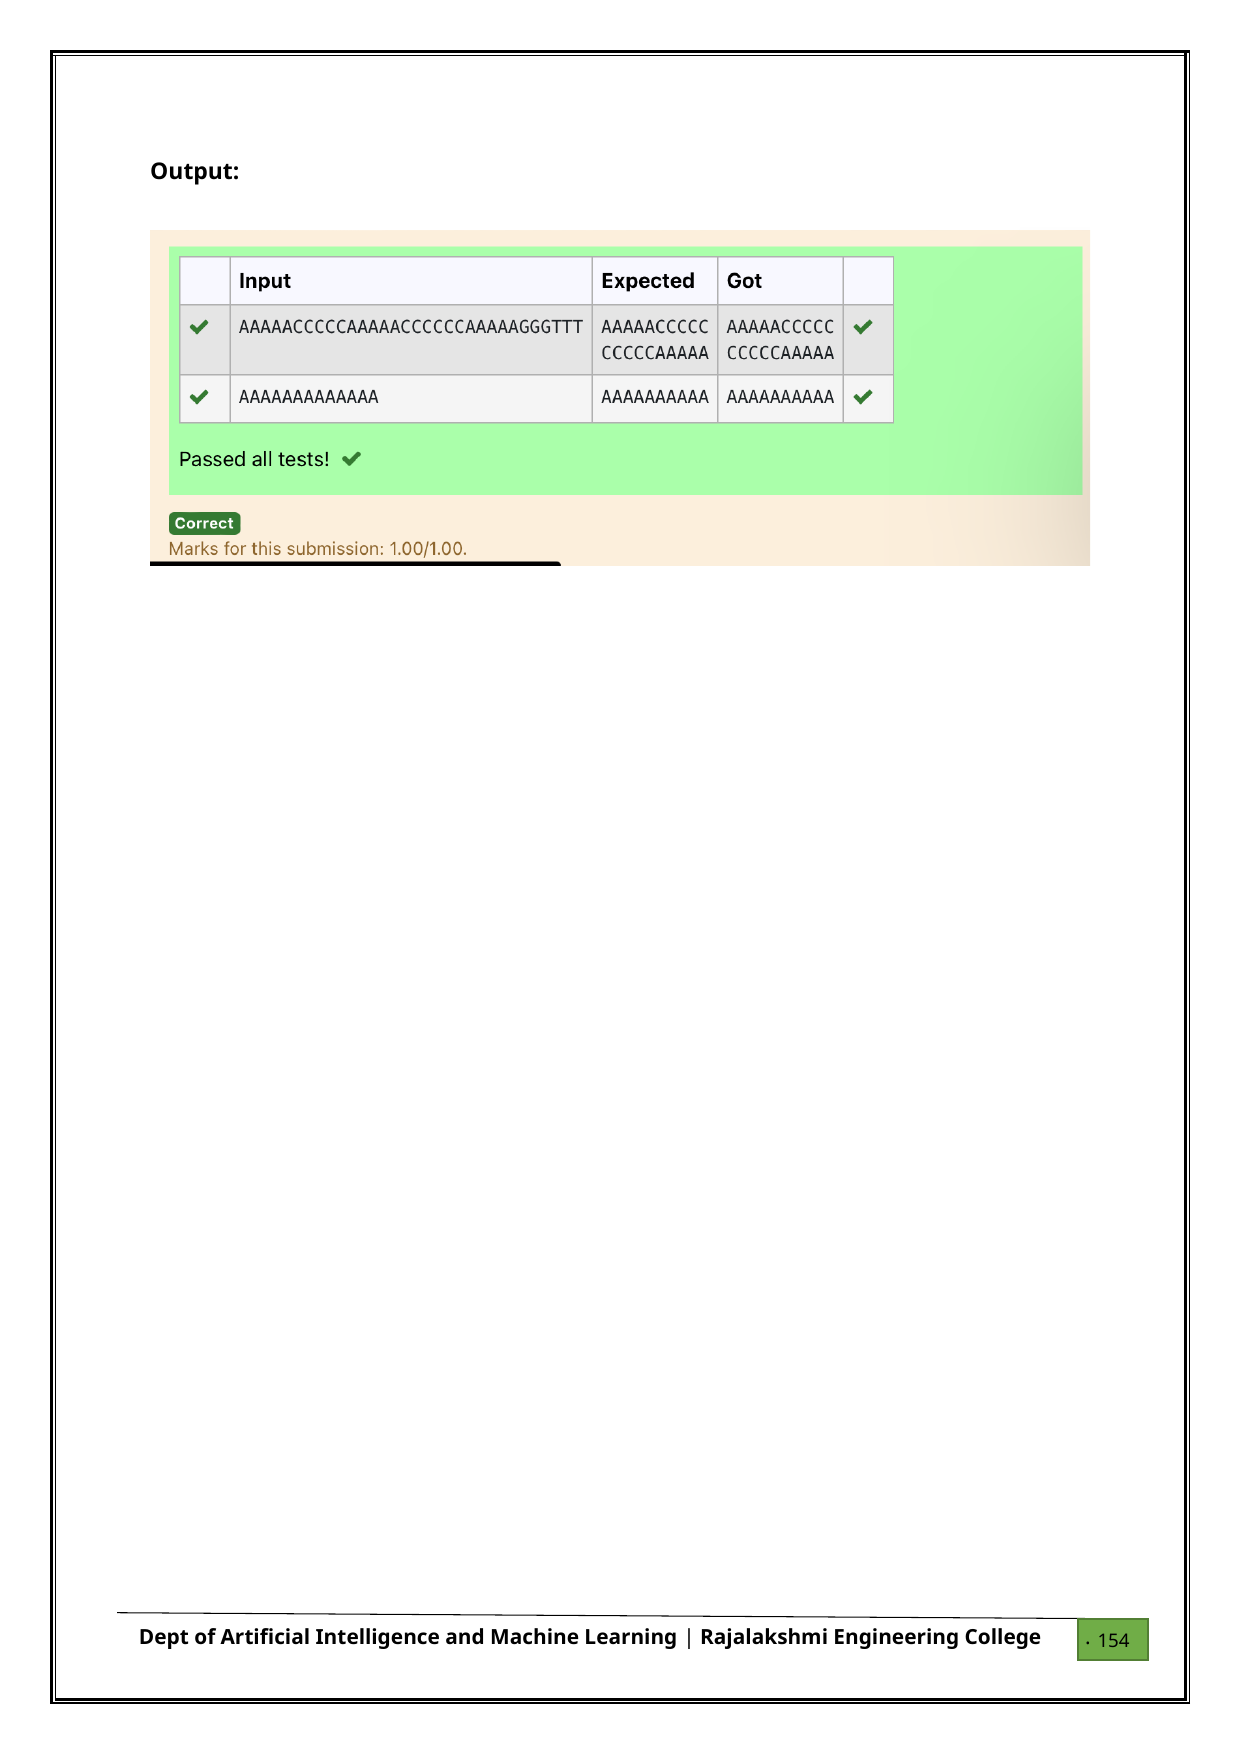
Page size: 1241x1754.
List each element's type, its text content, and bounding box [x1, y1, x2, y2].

text Output: [150, 155, 1090, 186]
picture [150, 227, 1091, 566]
